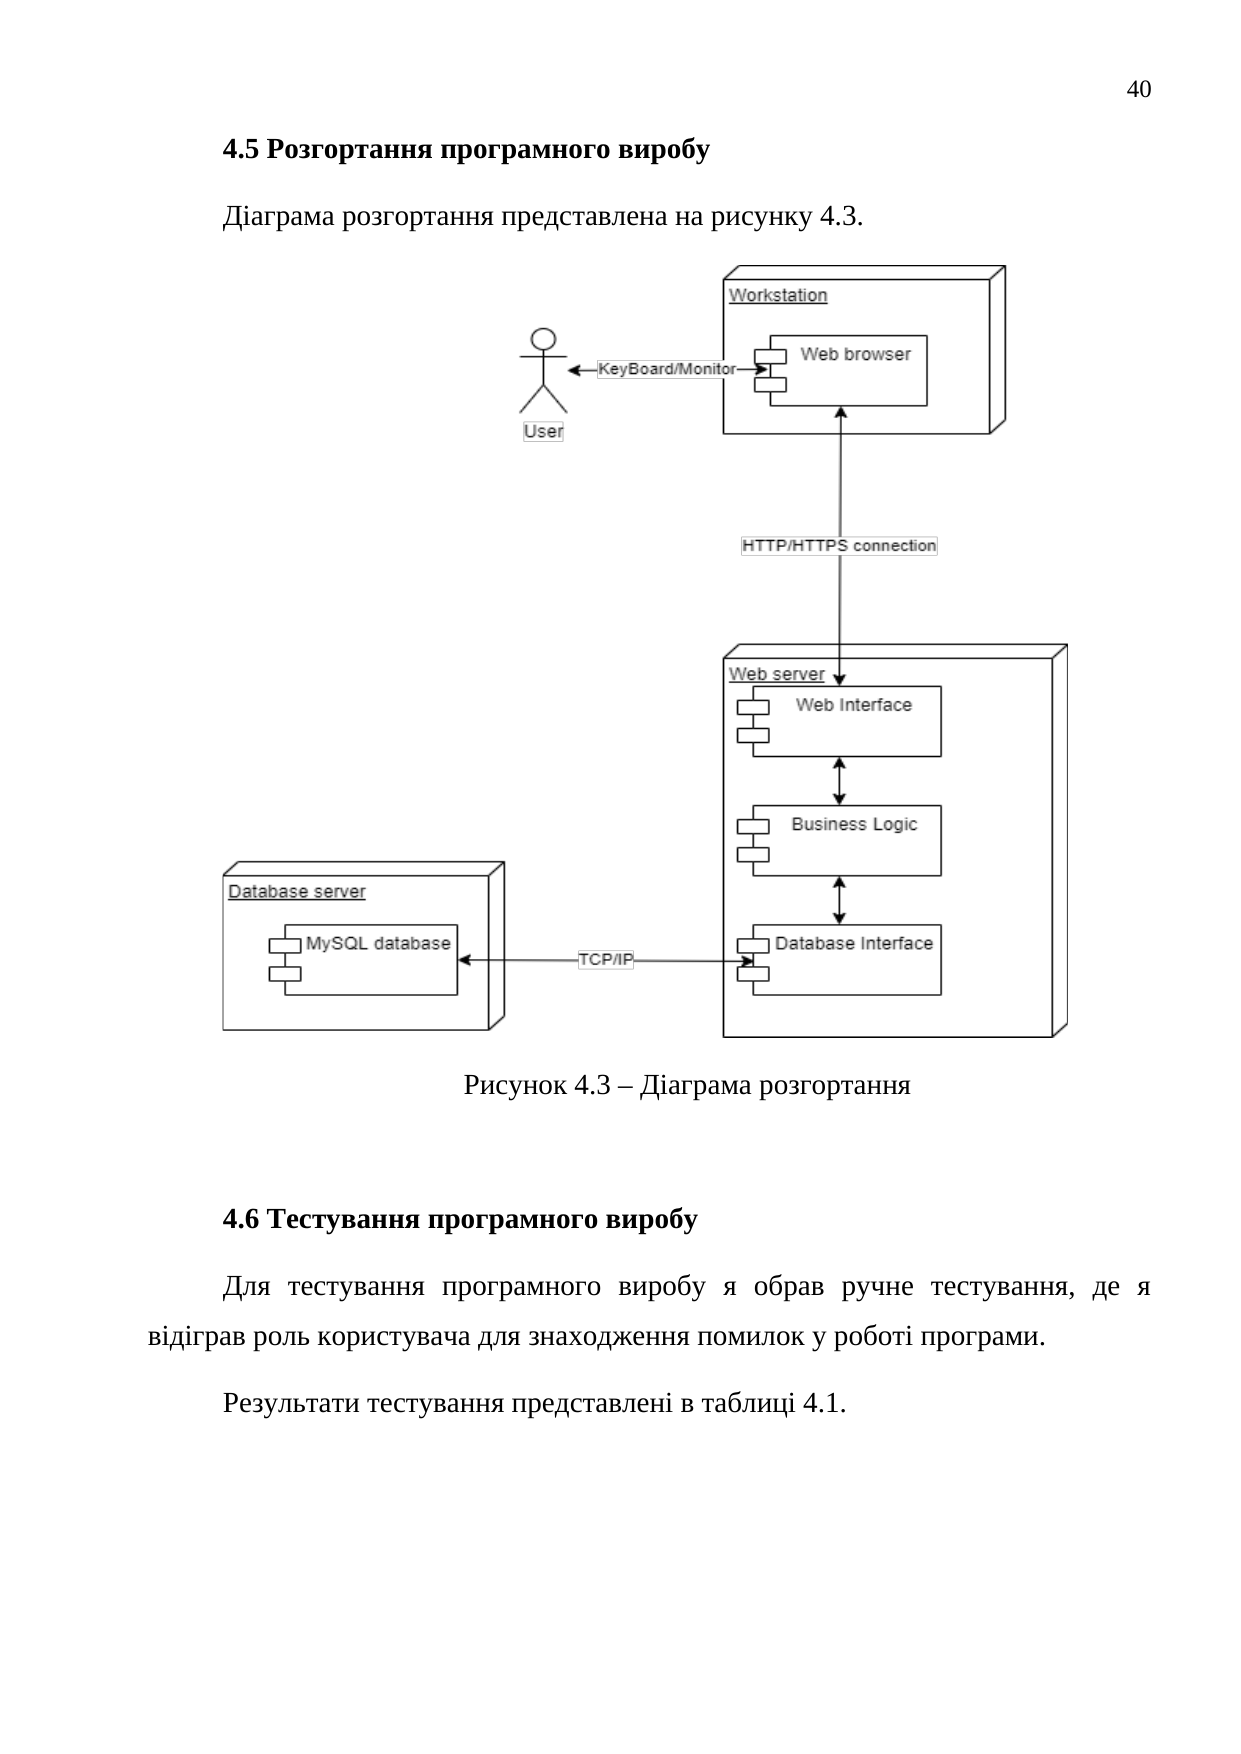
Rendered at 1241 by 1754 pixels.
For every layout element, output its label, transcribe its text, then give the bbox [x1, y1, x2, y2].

picture [222, 265, 1068, 1038]
text 4.6 Тестування програмного виробу [223, 1201, 1152, 1234]
text 4.5 Розгортання програмного виробу [223, 131, 1152, 165]
text Діаграма розгортання представлена на рисунку 4.3. [223, 198, 1152, 232]
text Рисунок 4.3 – Діаграма розгортання [223, 1067, 1152, 1101]
text Результати тестування представлені в таблиці 4.1. [148, 1385, 1152, 1419]
text Для тестування програмного виробу я обрав ручне тестування, де я відіграв роль користувача для знаходження помилок у роботі програми. [148, 1268, 1152, 1352]
